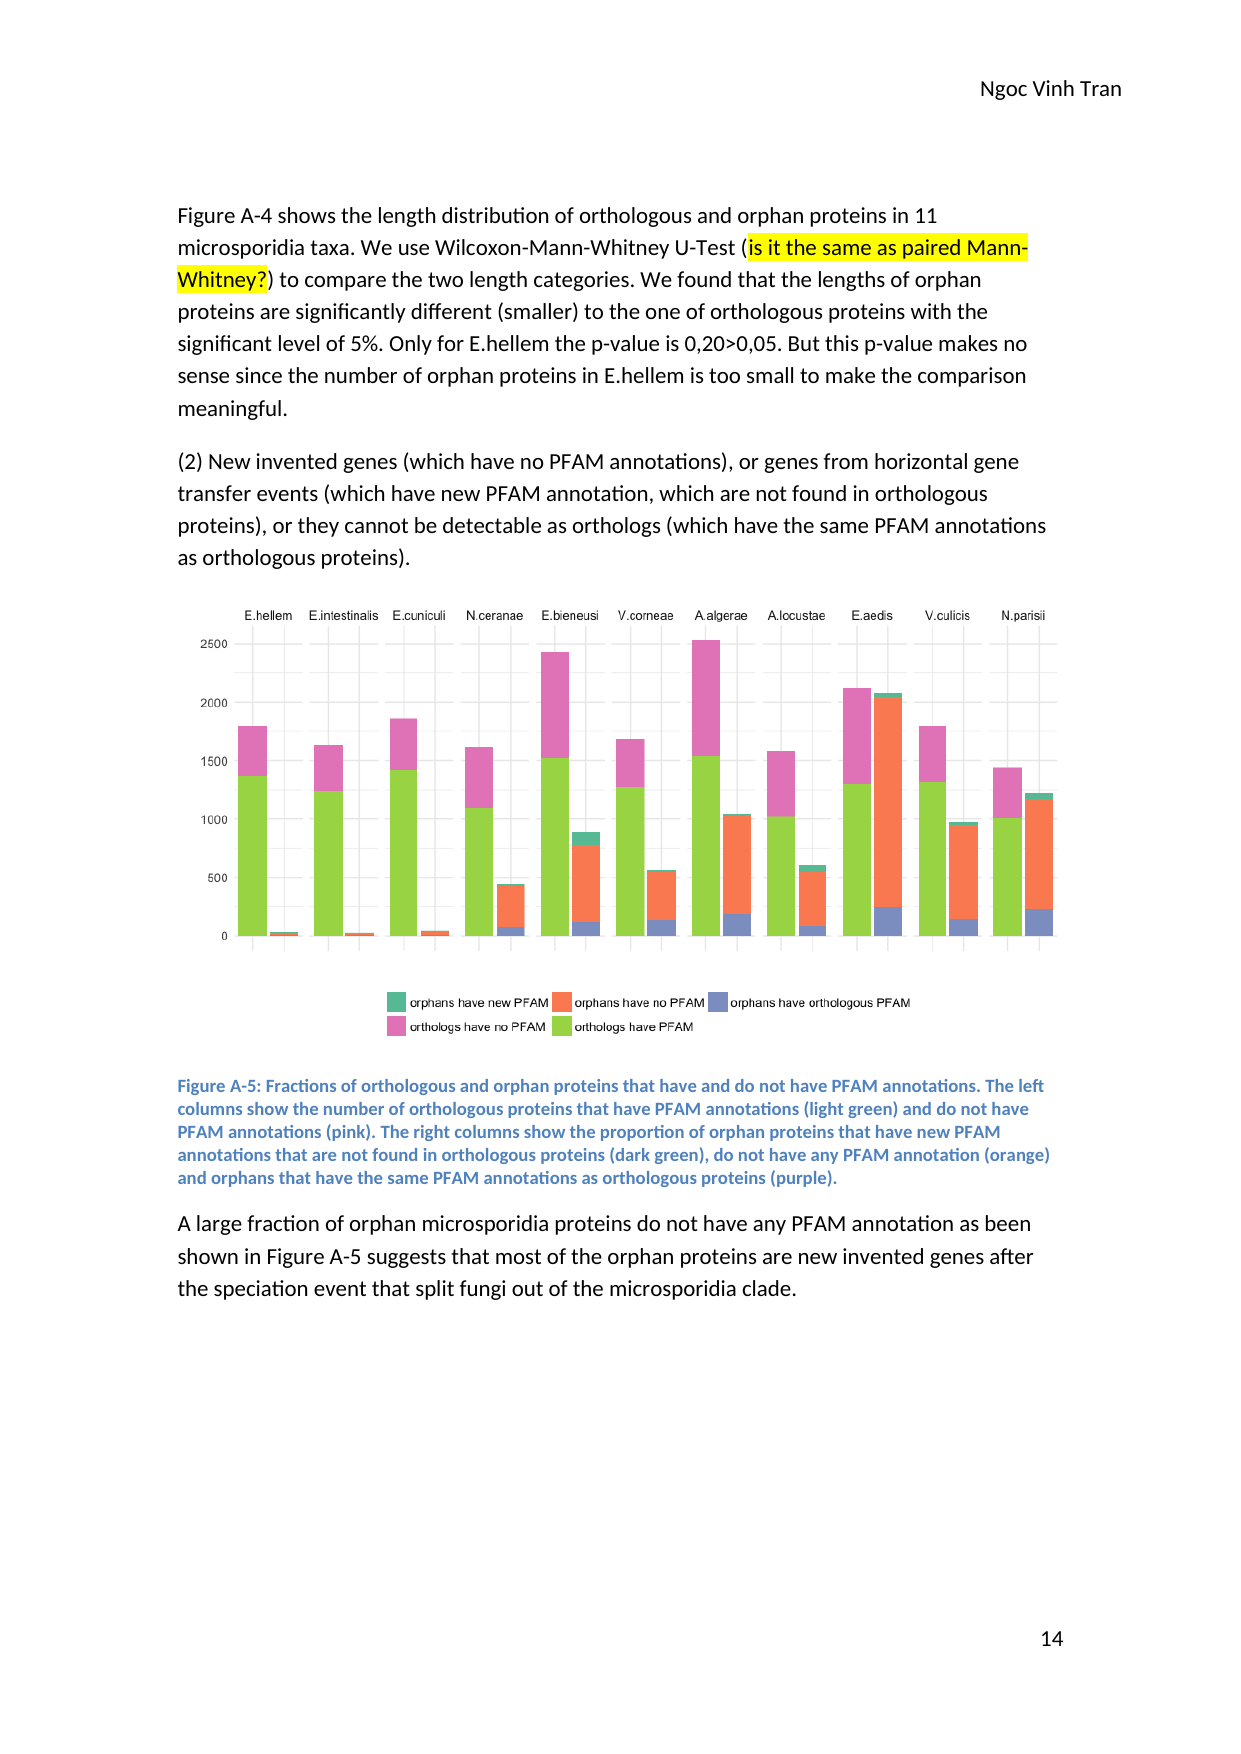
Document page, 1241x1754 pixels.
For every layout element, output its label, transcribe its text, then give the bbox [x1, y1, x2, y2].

text A large fraction of orphan microsporidia proteins do not have any PFAM annotation as been shown in Figure A-5 suggests that most of the orphan proteins are new invented genes after the speciation event that split fungi out of the microsporidia clade. [177, 1209, 1063, 1302]
text Figure A-4 shows the length distribution of orthologous and orphan proteins in 11 microsporidia taxa. We use Wilcoxon-Mann-Whitney U-Test (is it the same as paired Mann-Whitney?) to compare the two length categories. We found that the lengths of orphan proteins are significantly different (smaller) to the one of orthologous proteins with the significant level of 5%. Only for E.hellem the p-value is 0,20>0,05. But this p-value makes no sense since the number of orphan proteins in E.hellem is too small to make the comparison meaningful. [177, 201, 1063, 422]
text Figure A-5: Fractions of orthologous and orphan proteins that have and do not have PFAM annotations. The left columns show the number of orthologous proteins that have PFAM annotations (light green) and do not have PFAM annotations (pink). The right columns show the proportion of orphan proteins that have new PFAM annotations that are not found in orthologous proteins (dark green), do not have any PFAM annotation (orange) and orphans that have the same PFAM annotations as orthologous proteins (purple). [177, 1074, 1063, 1189]
text (2) New invented genes (which have no PFAM annotations), or genes from horizontal gene transfer events (which have new PFAM annotation, which are not found in orthologous proteins), or they cannot be detectable as orthologs (which have the same PFAM annotations as orthologous proteins). [177, 447, 1063, 571]
picture [177, 596, 1063, 1050]
